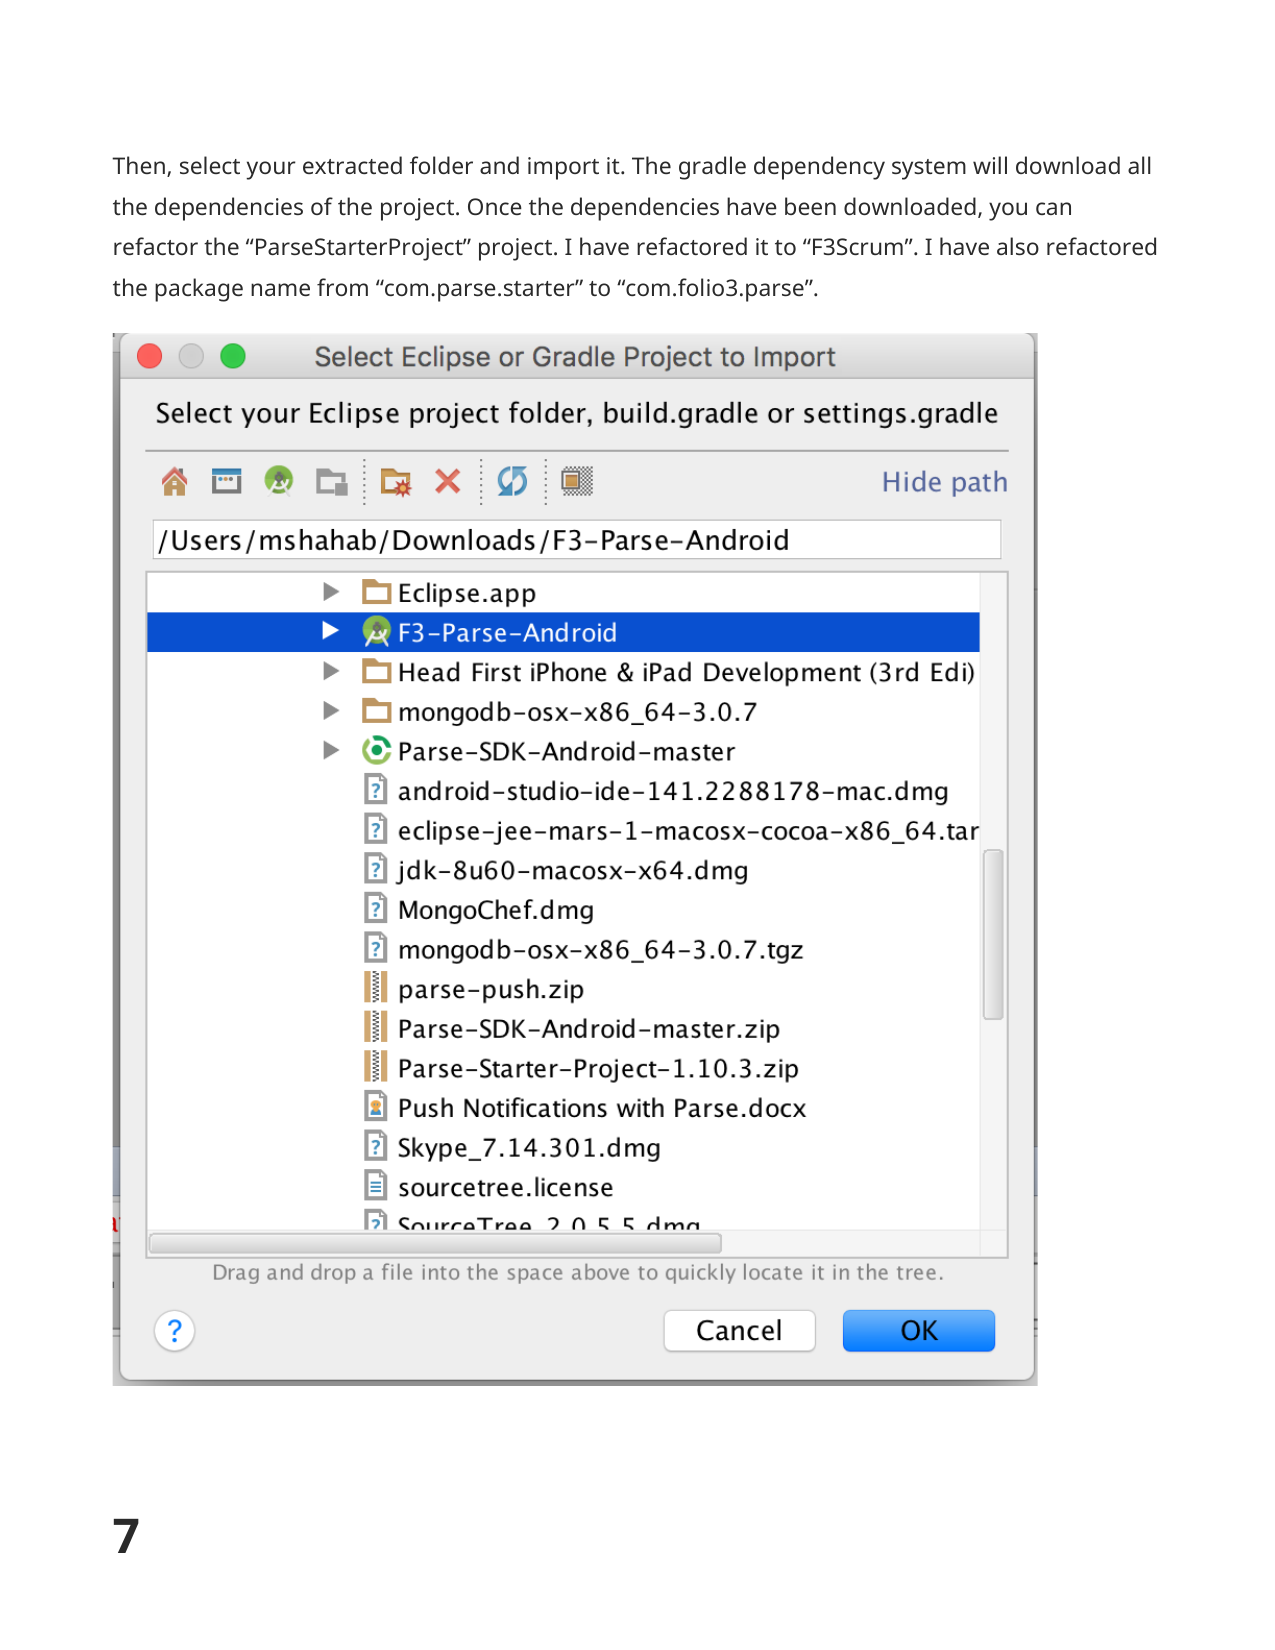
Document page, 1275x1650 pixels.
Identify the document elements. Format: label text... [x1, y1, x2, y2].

picture [112, 333, 1038, 1386]
text Then, select your extracted folder and import it. The gradle dependency system will download all the dependencies of the project. Once the dependencies have been downloaded, you can refactor the “ParseStarterProject” project. I have refactored it to “F3Scrum”. I have also refactored the package name from “com.parse.starter” to “com.folio3.parse”. [112, 150, 1162, 303]
